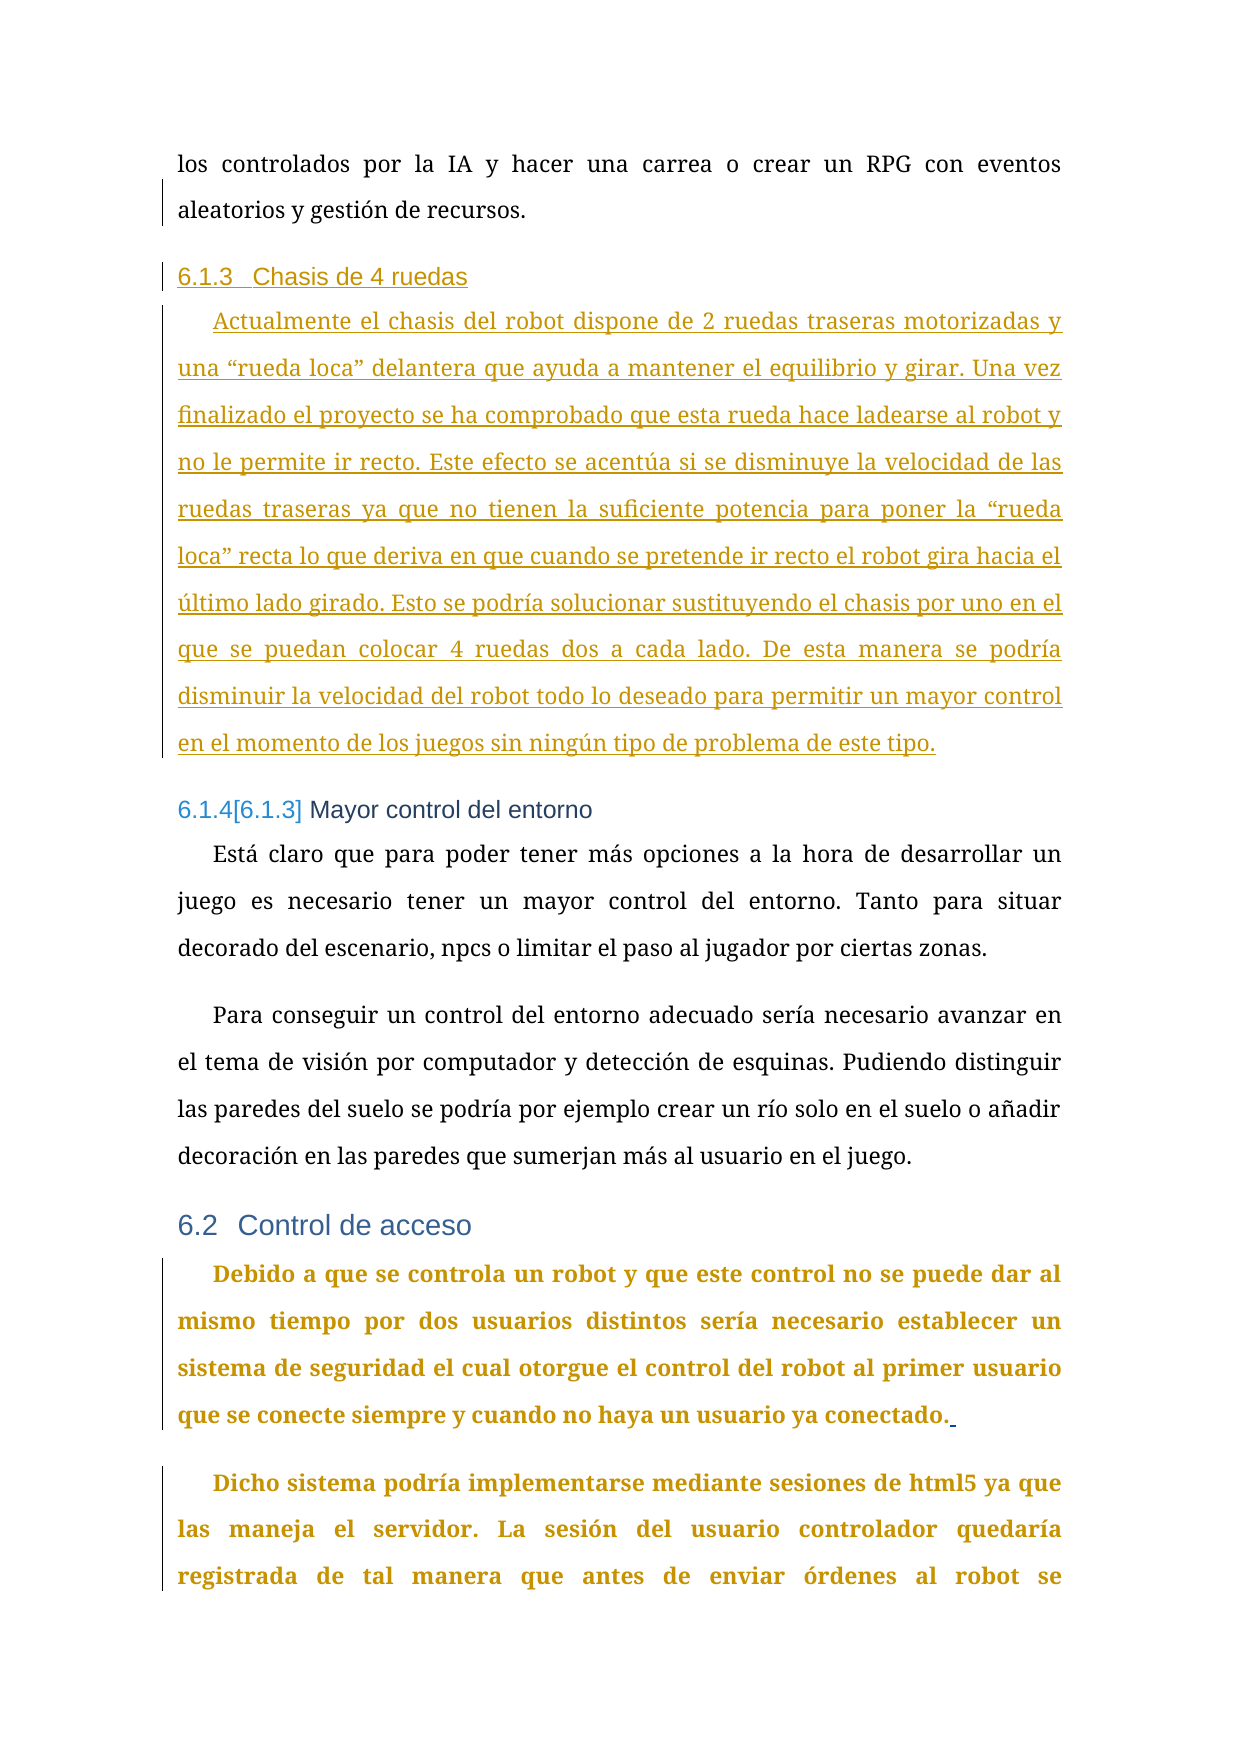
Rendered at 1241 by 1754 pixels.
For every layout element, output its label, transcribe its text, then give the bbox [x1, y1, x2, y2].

subtitle Mayor control del entorno [177, 795, 1063, 824]
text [177, 148, 1063, 226]
text Está claro que para poder tener más opciones a la hora de desarrollar un juego es necesario tener un mayor control del entorno. Tanto para situar decorado del escenario, npcs o limitar el paso al jugador por ciertas zonas. [177, 838, 1063, 963]
text Debido a que se controla un robot y que este control no se puede dar al mismo tiempo por dos usuarios distintos sería necesario establecer un sistema de seguridad el cual otorgue el control del robot al primer usuario que se conecte siempre y cuando no haya un usuario ya conectado. [177, 1258, 1063, 1430]
subtitle Control de acceso [177, 1208, 1063, 1241]
text Para conseguir un control del entorno adecuado sería necesario avanzar en el tema de visión por computador y detección de esquinas. Pudiendo distinguir las paredes del suelo se podría por ejemplo crear un río solo en el suelo o añadir decoración en las paredes que sumerjan más al usuario en el juego. [177, 999, 1063, 1171]
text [177, 1466, 1063, 1591]
